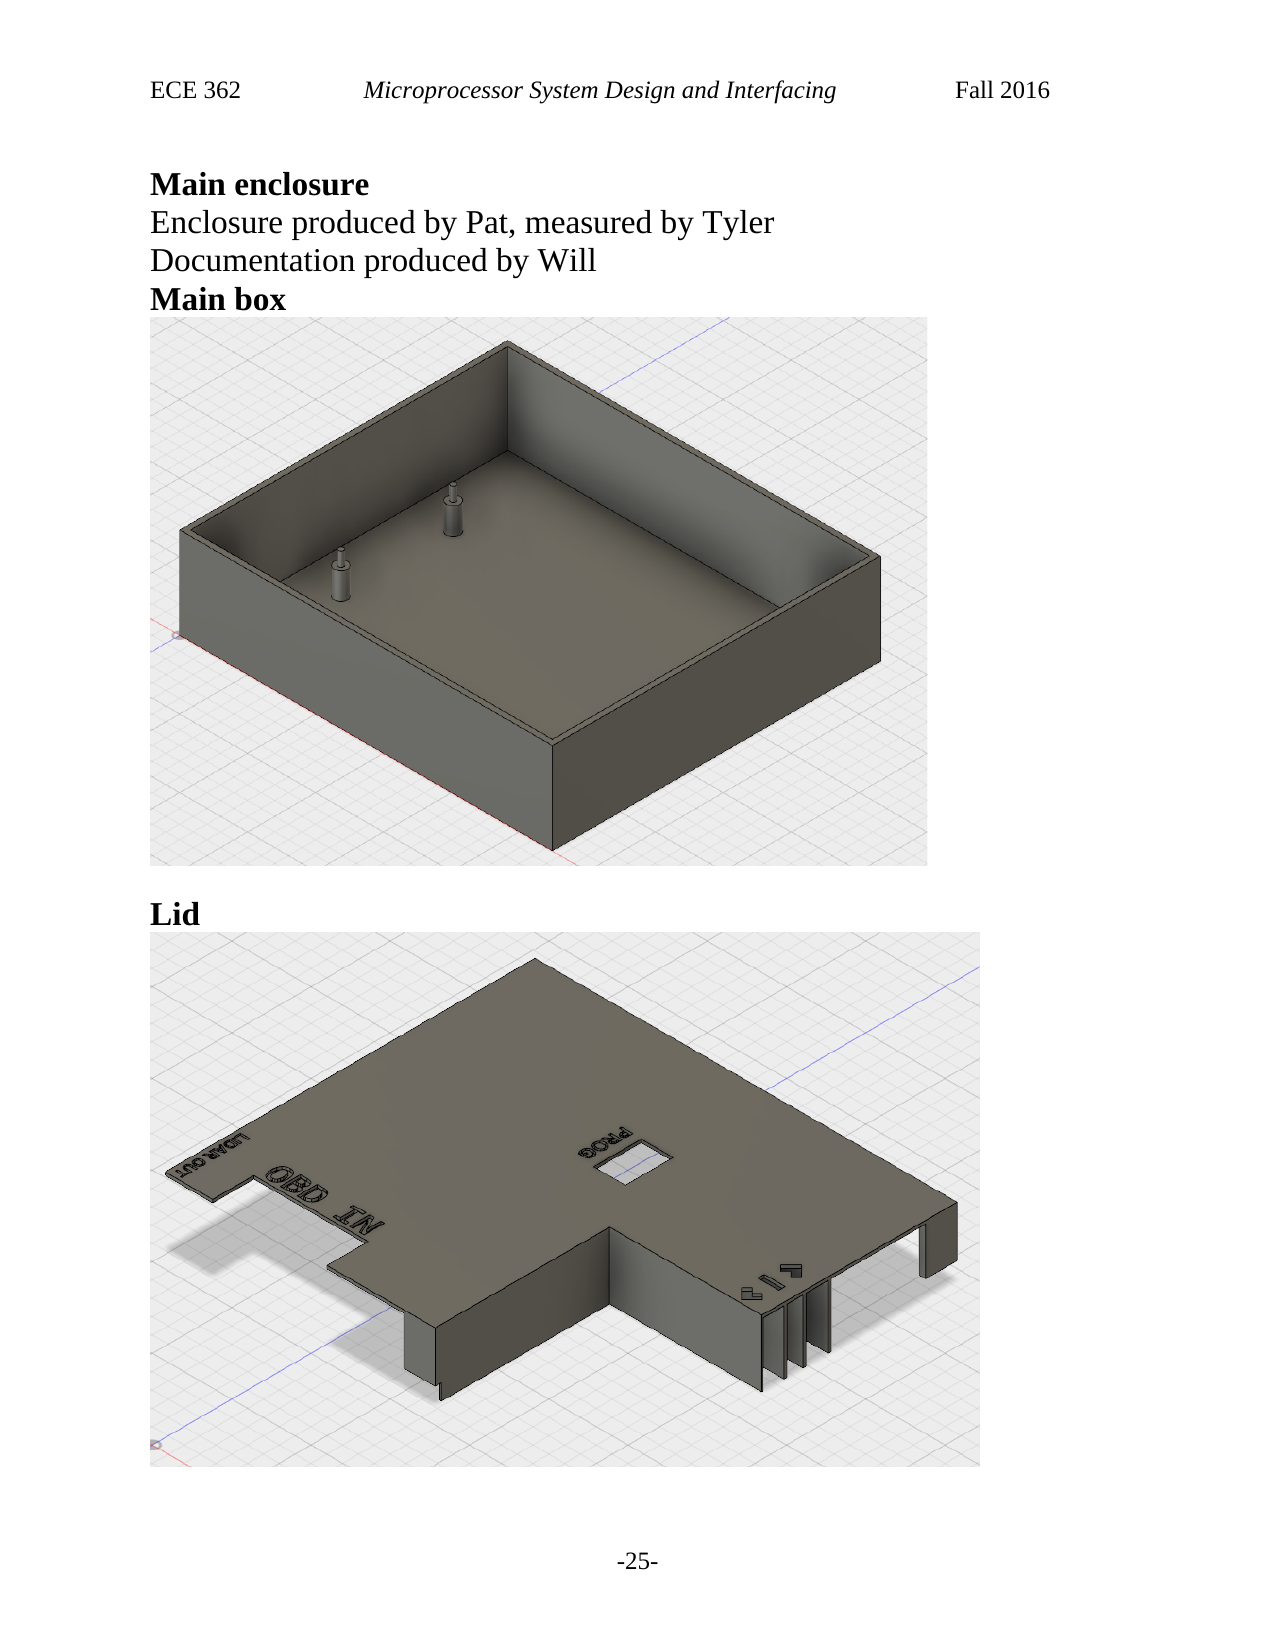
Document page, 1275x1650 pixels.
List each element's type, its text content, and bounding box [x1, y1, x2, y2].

picture [150, 317, 928, 866]
picture [150, 932, 980, 1467]
text Enclosure produced by Pat, measured by Tyler [150, 202, 1125, 240]
text Main box [150, 279, 1125, 317]
text Documentation produced by Will [150, 240, 1125, 279]
text Lid [150, 894, 1125, 933]
text Main enclosure [150, 164, 1125, 202]
